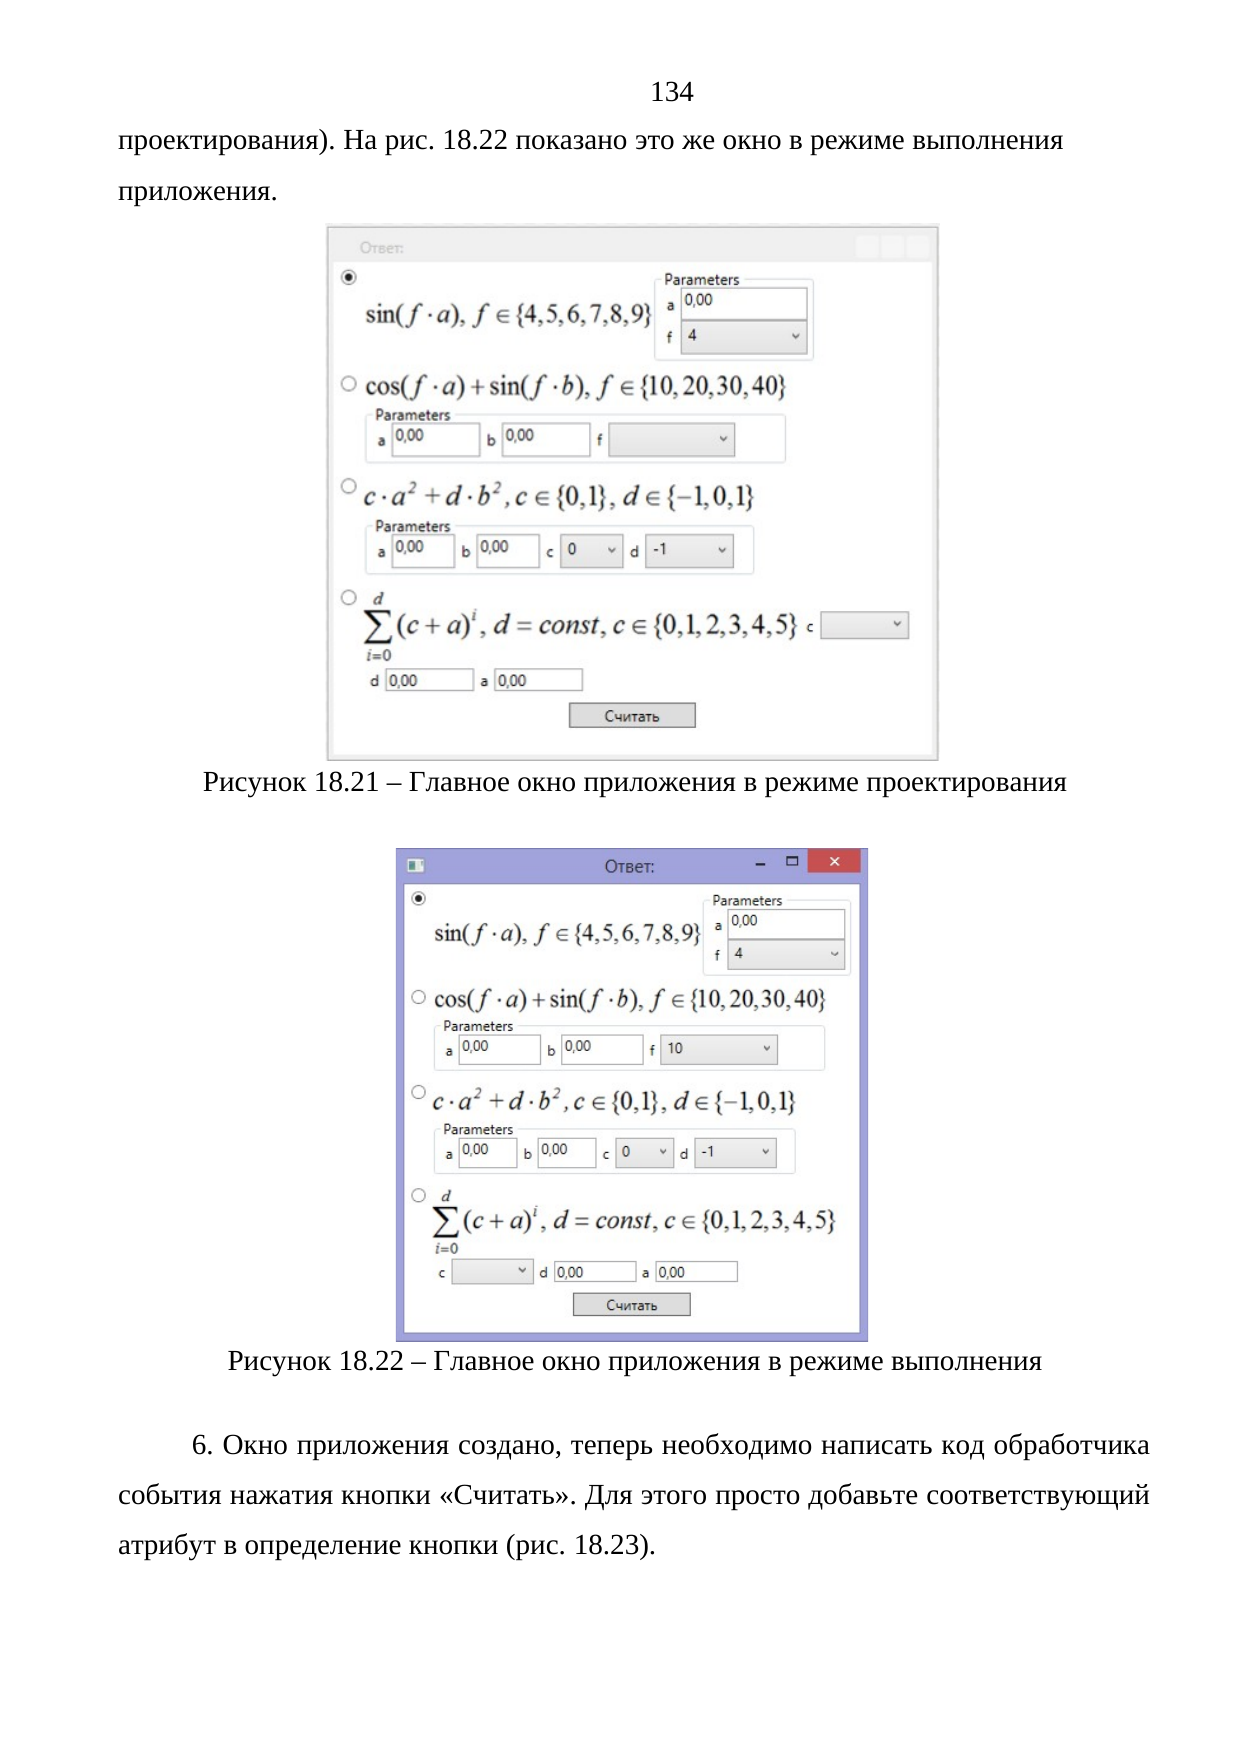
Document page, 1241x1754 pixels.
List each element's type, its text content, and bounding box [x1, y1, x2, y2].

list Окно приложения создано, теперь необходимо написать код обработчика события нажатия кнопки «Считать». Для этого просто добавьте соответствующий атрибут в определение кнопки (рис. 18.23). [118, 1427, 1151, 1561]
picture [325, 223, 940, 761]
text проектирования). На рис. 18.22 показано это же окно в режиме выполнения приложения. [118, 122, 1176, 206]
text Рисунок 18.21 – Главное окно приложения в режиме проектирования [143, 764, 1126, 797]
picture [395, 848, 869, 1342]
